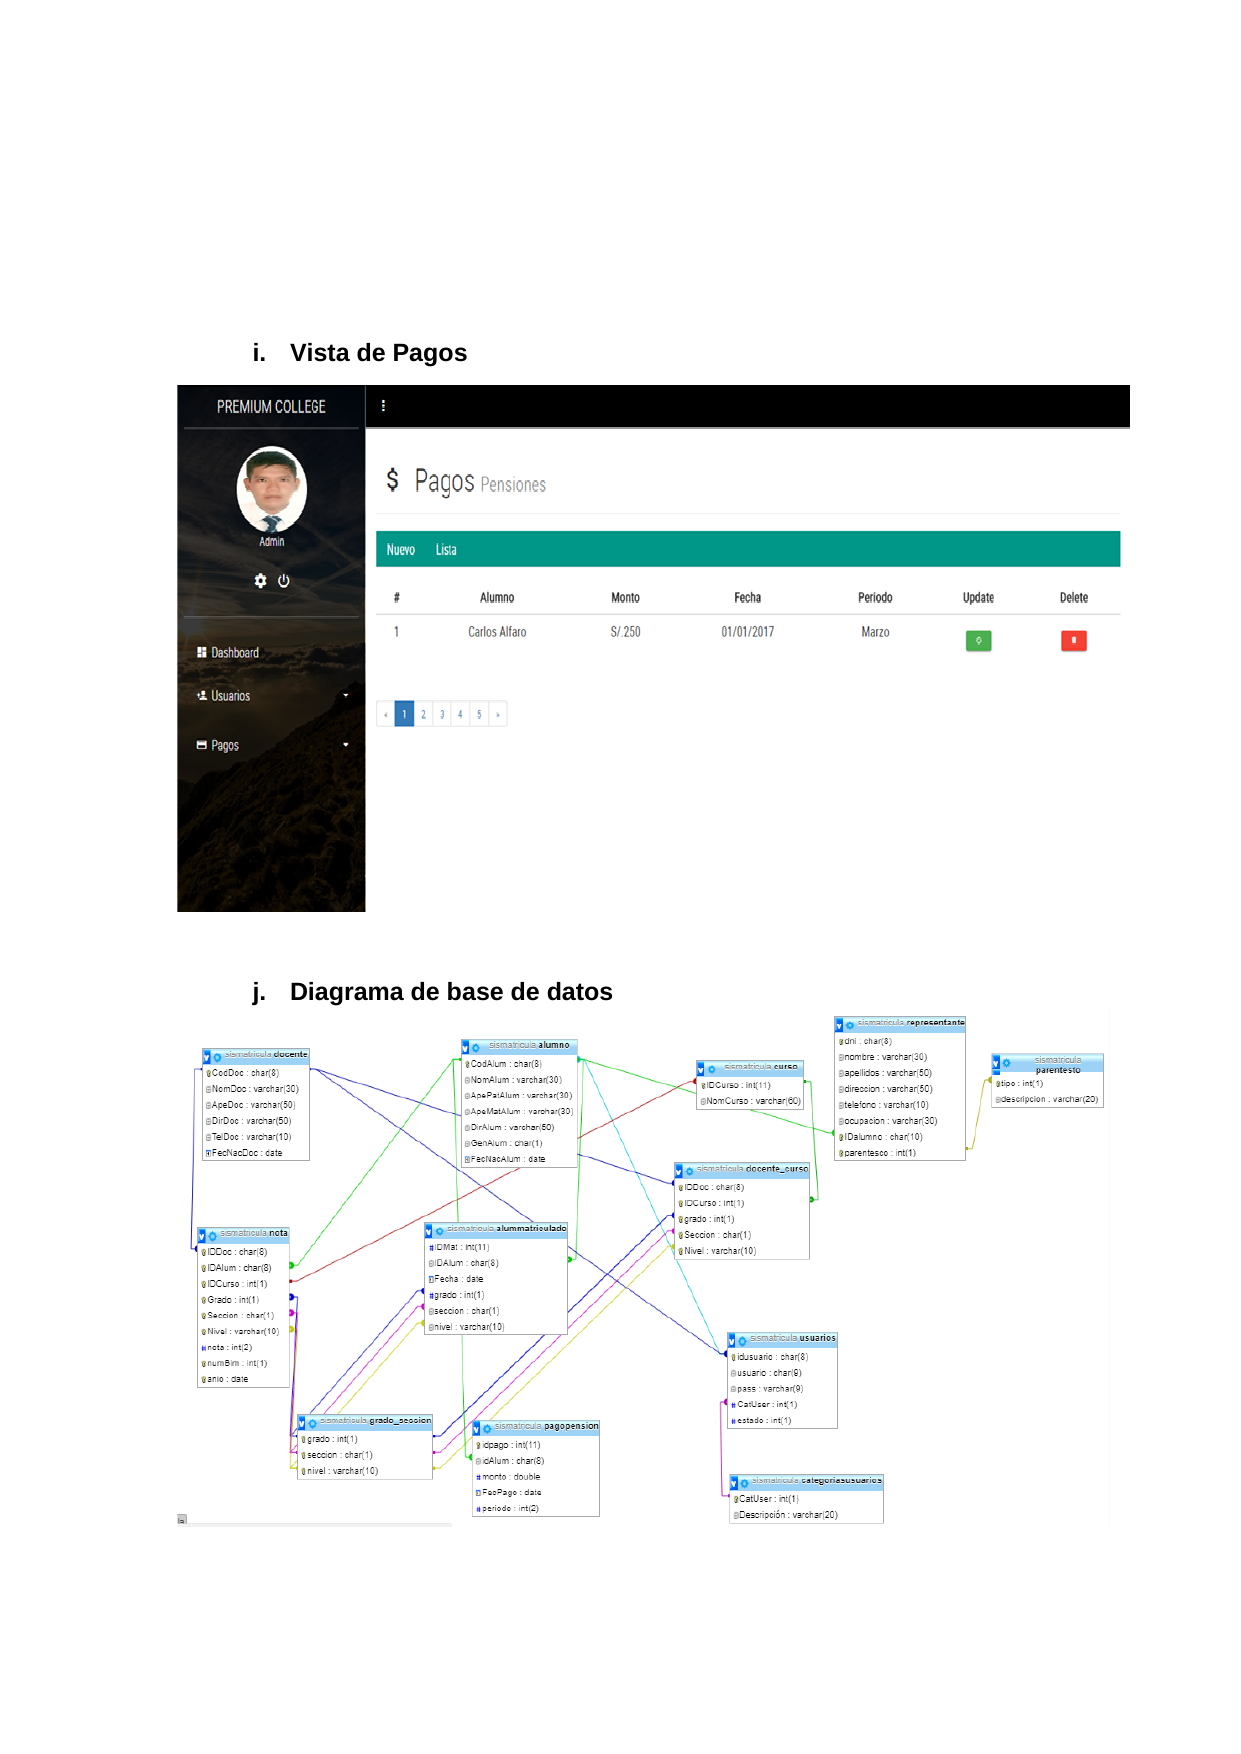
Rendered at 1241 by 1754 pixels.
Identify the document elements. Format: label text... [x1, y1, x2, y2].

subtitle Diagrama de base de datos [252, 977, 1063, 1006]
list Vista de Pagos [252, 338, 1063, 367]
picture [177, 1008, 1109, 1527]
picture [177, 385, 1130, 912]
